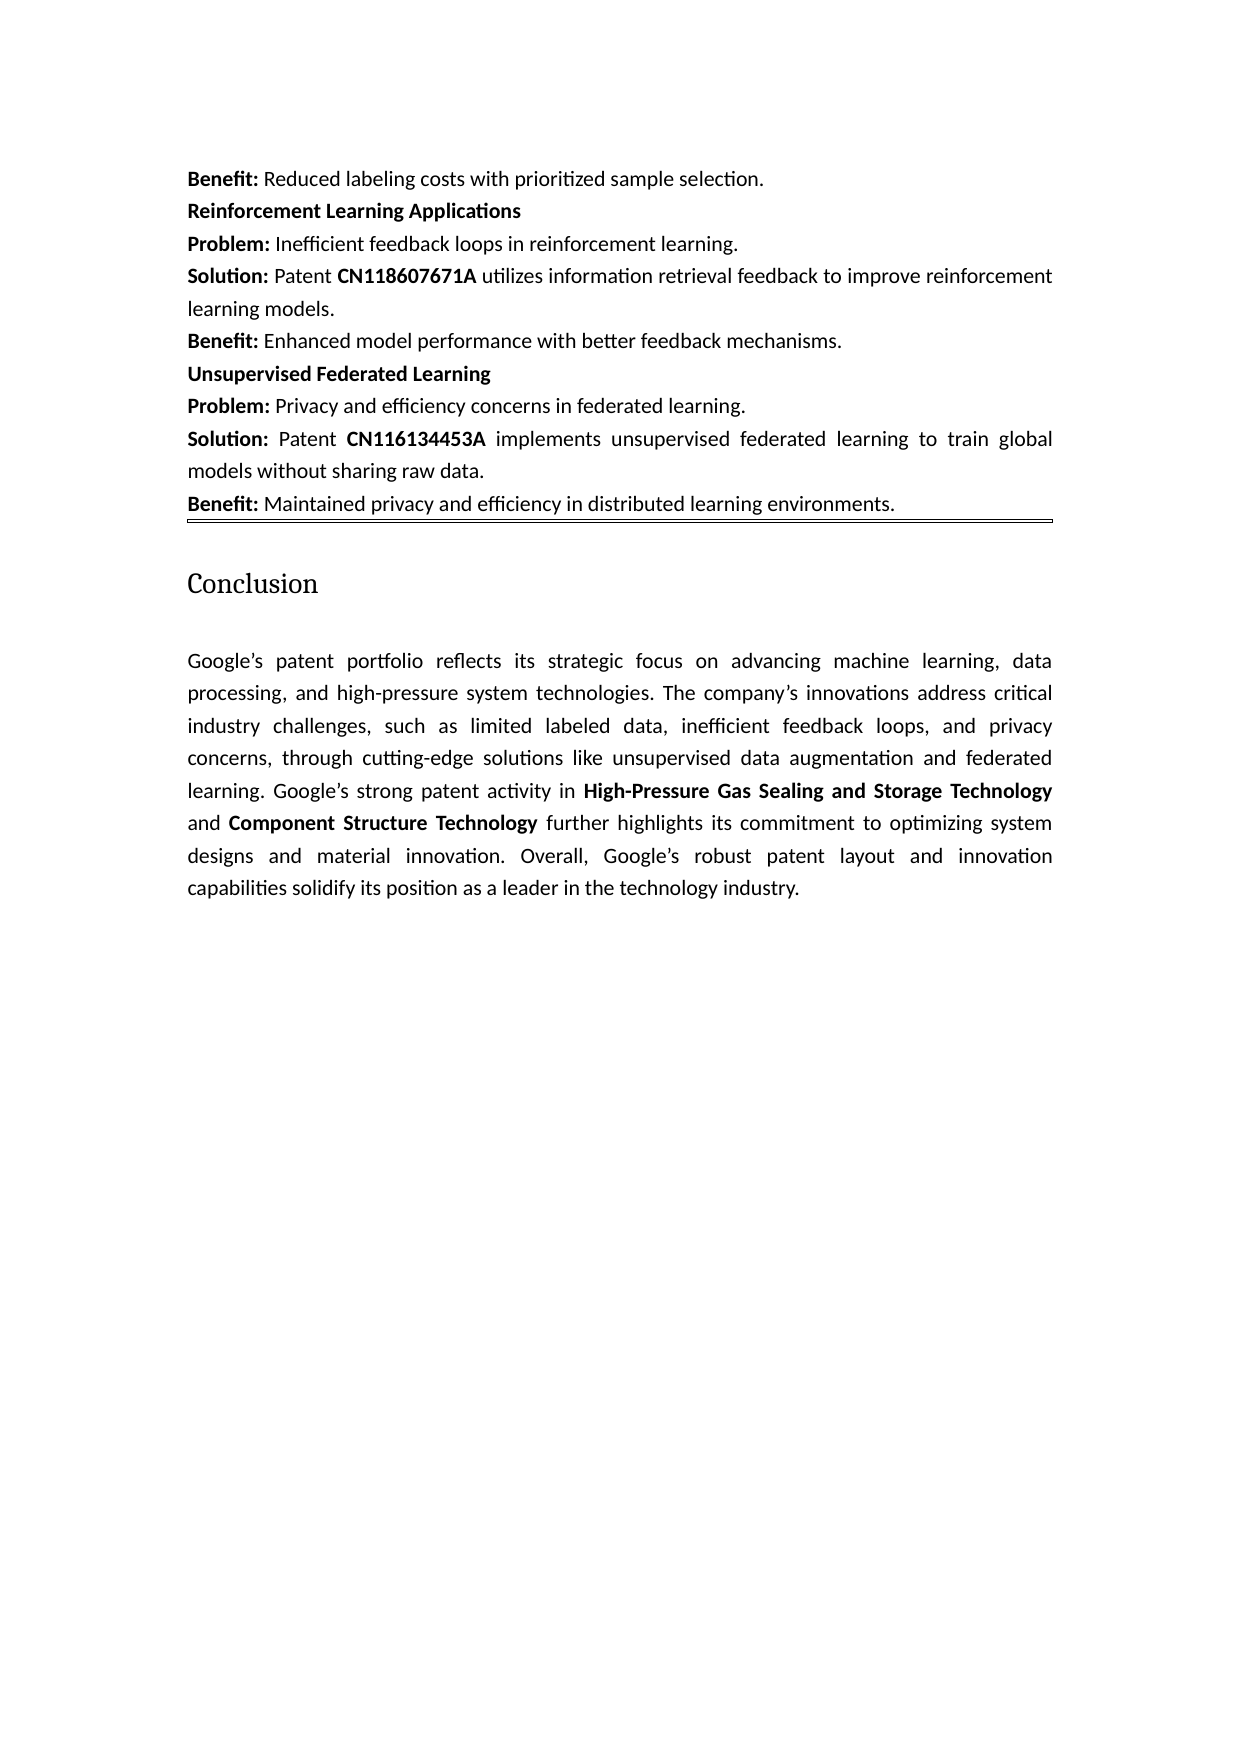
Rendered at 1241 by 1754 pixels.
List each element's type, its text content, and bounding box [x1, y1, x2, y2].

subtitle Conclusion [187, 552, 1053, 617]
